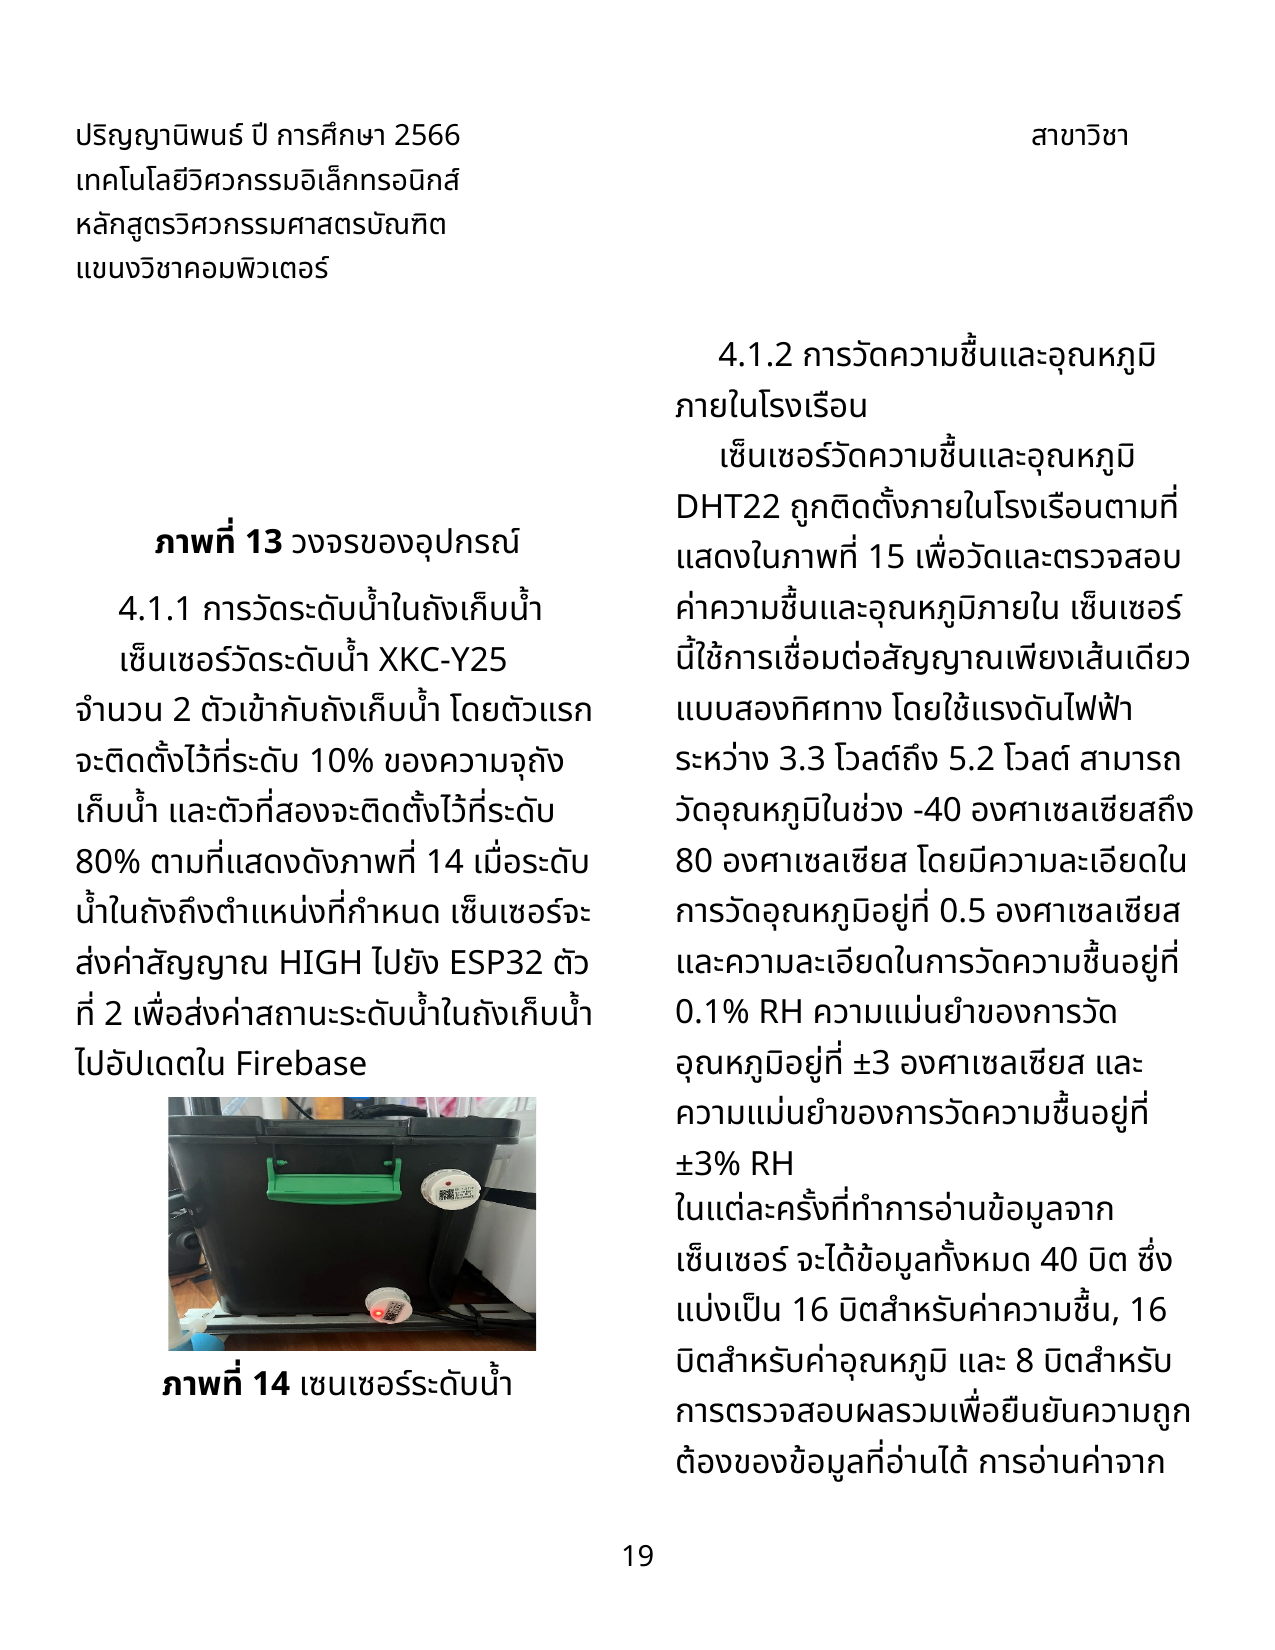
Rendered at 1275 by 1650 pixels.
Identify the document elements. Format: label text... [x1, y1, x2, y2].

text เซ็นเซอร์วัดความชื้นและอุณหภูมิ DHT22 ถูกติดตั้งภายในโรงเรือนตามที่แสดงในภาพที่ 15 เพื่อวัดและตรวจสอบค่าความชื้นและอุณหภูมิภายใน เซ็นเซอร์นี้ใช้การเชื่อมต่อสัญญาณเพียงเส้นเดียวแบบสองทิศทาง โดยใช้แรงดันไฟฟ้าระหว่าง 3.3 โวลต์ถึง 5.2 โวลต์ สามารถวัดอุณหภูมิในช่วง -40 องศาเซลเซียสถึง 80 องศาเซลเซียส โดยมีความละเอียดในการวัดอุณหภูมิอยู่ที่ 0.5 องศาเซลเซียส และความละเอียดในการวัดความชื้นอยู่ที่ 0.1% RH ความแม่นยำของการวัดอุณหภูมิอยู่ที่ ±3 องศาเซลเซียส และความแม่นยำของการวัดความชื้นอยู่ที่ ±3% RH [675, 432, 1200, 1185]
picture [168, 1097, 537, 1351]
text ภาพที่ 14 เซนเซอร์ระดับน้ำ [75, 1359, 600, 1410]
text เซ็นเซอร์วัดระดับน้ำ XKC-Y25 จำนวน 2 ตัวเข้ากับถังเก็บน้ำ โดยตัวแรกจะติดตั้งไว้ที่ระดับ 10% ของความจุถังเก็บน้ำ และตัวที่สองจะติดตั้งไว้ที่ระดับ 80% ตามที่แสดงดังภาพที่ 14 เมื่อระดับน้ำในถังถึงตำแหน่งที่กำหนด เซ็นเซอร์จะส่งค่าสัญญาณ HIGH ไปยัง ESP32 ตัวที่ 2 เพื่อส่งค่าสถานะระดับน้ำในถังเก็บน้ำไปอัปเดตใน Firebase [75, 635, 600, 1091]
text 4.1.2 การวัดความชื้นและอุณหภูมิภายในโรงเรือน [675, 331, 1200, 432]
text ภาพที่ 13 วงจรของอุปกรณ์ [75, 517, 600, 568]
text 4.1.1 การวัดระดับน้ำในถังเก็บน้ำ [75, 585, 600, 635]
